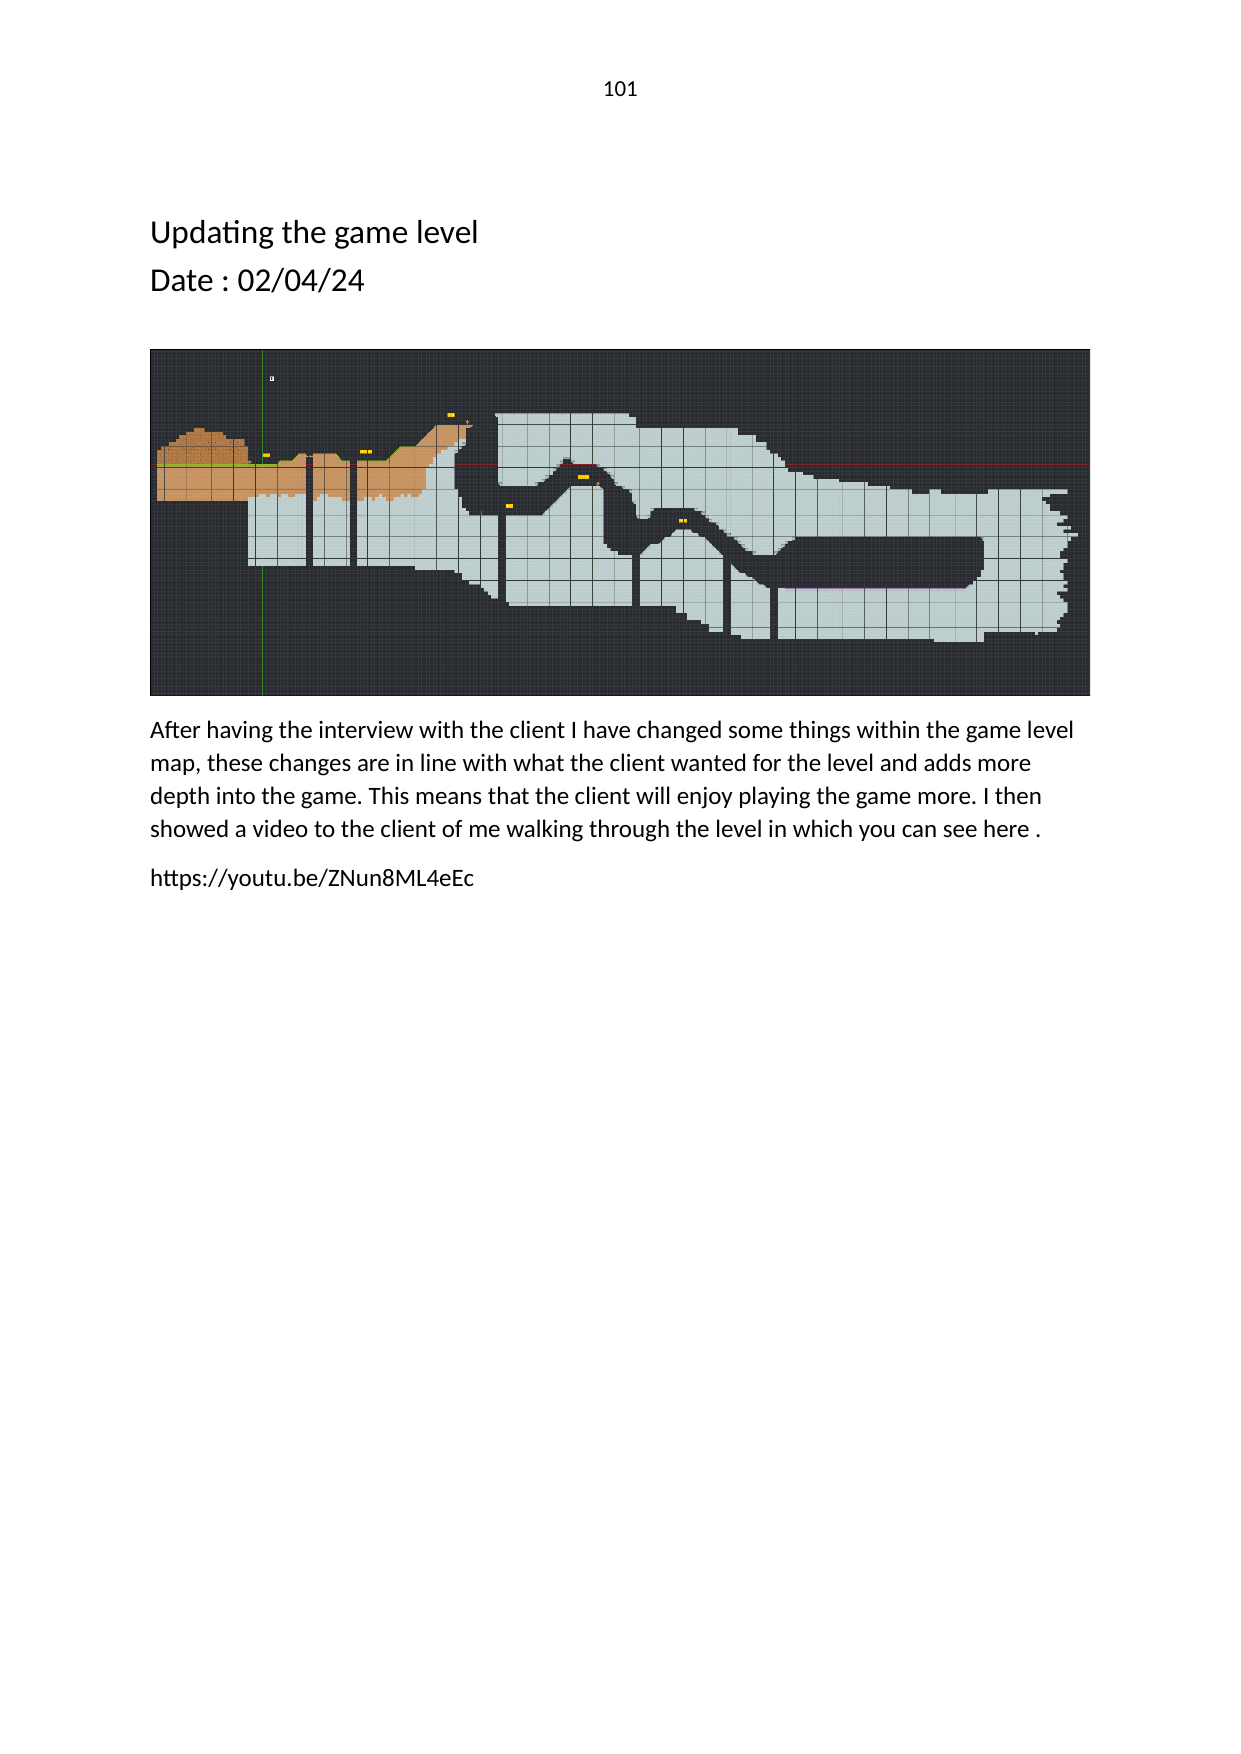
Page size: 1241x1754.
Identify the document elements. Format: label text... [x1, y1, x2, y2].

subtitle Date : 02/04/24 [150, 259, 1090, 299]
picture [150, 349, 1091, 696]
text After having the interview with the client I have changed some things within the game level map, these changes are in line with what the client wanted for the level and adds more depth into the game. This means that the client will enjoy playing the game more. I then showed a video to the client of me walking through the level in which you can see here . [150, 714, 1090, 843]
text https://youtu.be/ZNun8ML4eEc [150, 862, 1090, 893]
subtitle Updating the game level [150, 211, 1090, 251]
